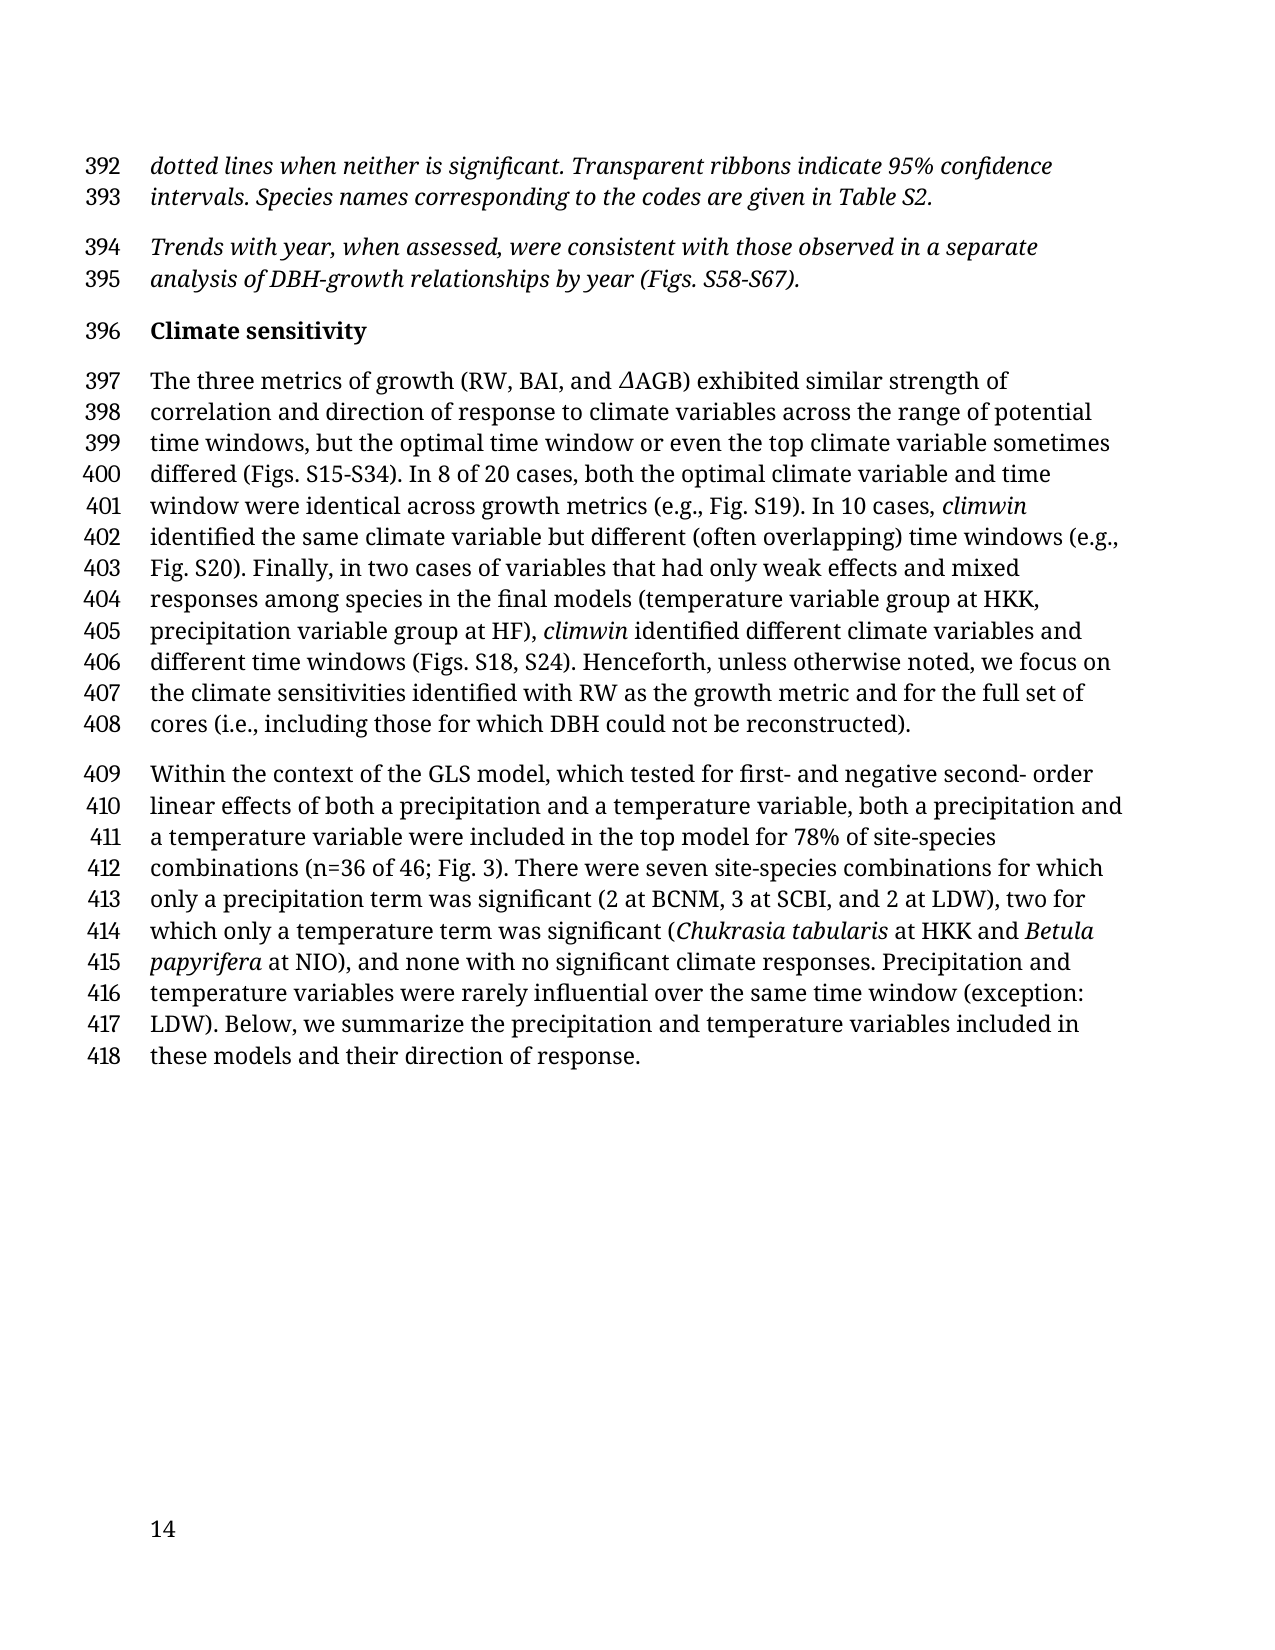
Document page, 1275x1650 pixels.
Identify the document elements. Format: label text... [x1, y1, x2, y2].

subtitle Climate sensitivity [150, 314, 1125, 346]
text The three metrics of growth (RW, BAI, and AGB) exhibited similar strength of correlation and direction of response to climate variables across the range of potential time windows, but the optimal time window or even the top climate variable sometimes differed (Figs. S15-S34). In 8 of 20 cases, both the optimal climate variable and time window were identical across growth metrics (e.g., Fig. S19). In 10 cases, climwin identified the same climate variable but different (often overlapping) time windows (e.g., Fig. S20). Finally, in two cases of variables that had only weak effects and mixed responses among species in the final models (temperature variable group at HKK, precipitation variable group at HF), climwin identified different climate variables and different time windows (Figs. S18, S24). Henceforth, unless otherwise noted, we focus on the climate sensitivities identified with RW as the growth metric and for the full set of cores (i.e., including those for which DBH could not be reconstructed). [150, 364, 1125, 739]
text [150, 150, 1125, 212]
text Trends with year, when assessed, were consistent with those observed in a separate analysis of DBH-growth relationships by year (Figs. S58-S67). [150, 231, 1125, 294]
text Within the context of the GLS model, which tested for first- and negative second- order linear effects of both a precipitation and a temperature variable, both a precipitation and a temperature variable were included in the top model for 78% of site-species combinations (n=36 of 46; Fig. 3). There were seven site-species combinations for which only a precipitation term was significant (2 at BCNM, 3 at SCBI, and 2 at LDW), two for which only a temperature term was significant (Chukrasia tabularis at HKK and Betula papyrifera at NIO), and none with no significant climate responses. Precipitation and temperature variables were rarely influential over the same time window (exception: LDW). Below, we summarize the precipitation and temperature variables included in these models and their direction of response. [150, 758, 1125, 1071]
